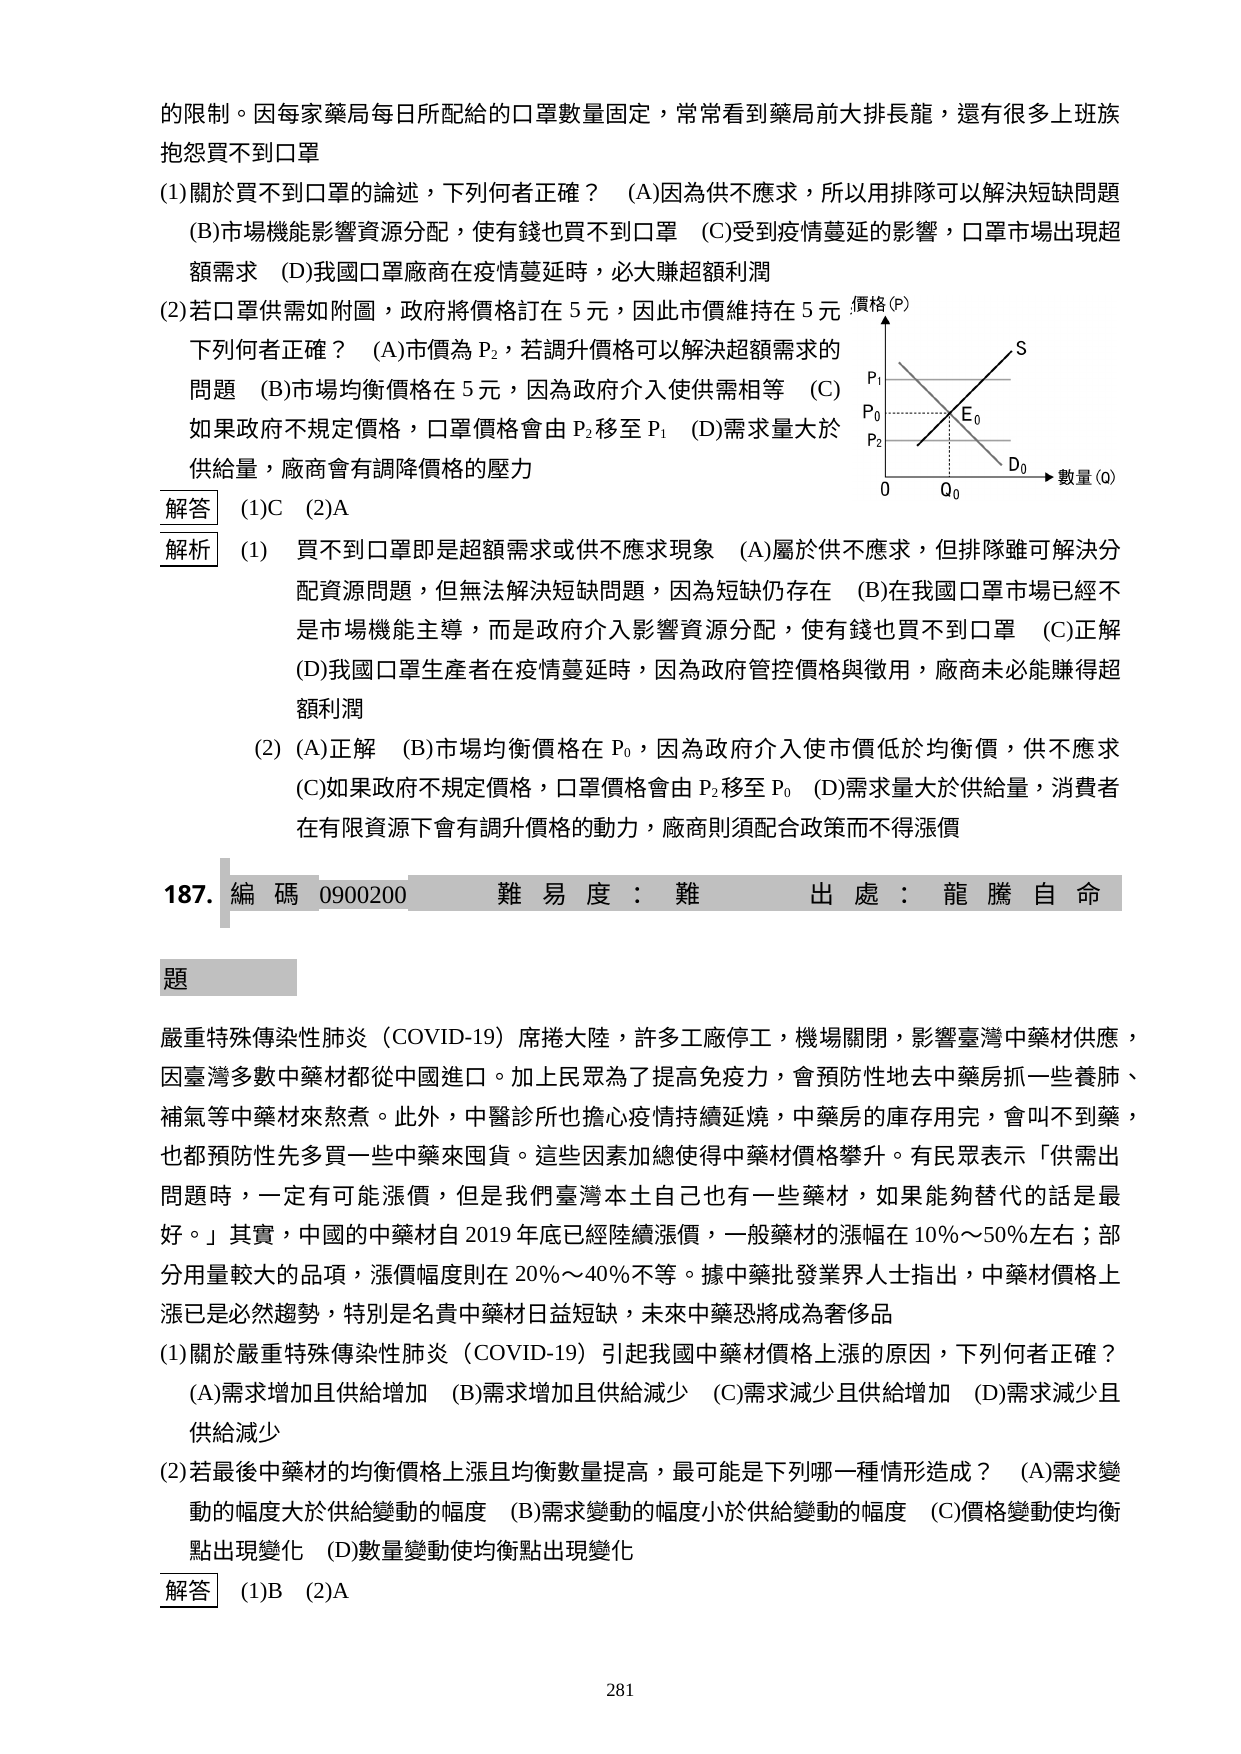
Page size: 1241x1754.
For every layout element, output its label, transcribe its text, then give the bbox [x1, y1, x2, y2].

text (2) 若最後中藥材的均衡價格上漲且均衡數量提高，最可能是下列哪一種情形造成？ (A)需求變動的幅度大於供給變動的幅度 (B)需求變動的幅度小於供給變動的幅度 (C)價格變動使均衡點出現變化 (D)數量變動使均衡點出現變化 [160, 1454, 1122, 1566]
text 解析 (1) 買不到口罩即是超額需求或供不應求現象 (A)屬於供不應求，但排隊雖可解決分配資源問題，但無法解決短缺問題，因為短缺仍存在 (B)在我國口罩市場已經不是市場機能主導，而是政府介入影響資源分配，使有錢也買不到口罩 (C)正解 (D)我國口罩生產者在疫情蔓延時，因為政府管控價格與徵用，廠商未必能賺得超額利潤 [160, 532, 1122, 724]
text 解答 (1)C (2)A [218, 490, 1122, 525]
text 嚴重特殊傳染性肺炎（COVID-19）席捲大陸，許多工廠停工，機場關閉，影響臺灣中藥材供應，因臺灣多數中藥材都從中國進口。加上民眾為了提高免疫力，會預防性地去中藥房抓一些養肺、補氣等中藥材來熬煮。此外，中醫診所也擔心疫情持續延燒，中藥房的庫存用完，會叫不到藥，也都預防性先多買一些中藥來囤貨。這些因素加總使得中藥材價格攀升。有民眾表示「供需出問題時，一定有可能漲價，但是我們臺灣本土自己也有一些藥材，如果能夠替代的話是最好。」其實，中國的中藥材自2019年底已經陸續漲價，一般藥材的漲幅在10％～50％左右；部分用量較大的品項，漲價幅度則在20％～40％不等。據中藥批發業界人士指出，中藥材價格上漲已是必然趨勢，特別是名貴中藥材日益短缺，未來中藥恐將成為奢侈品 [160, 1020, 1122, 1329]
text 解答 (1)C (2)A [160, 491, 217, 524]
text (2) 若口罩供需如附圖，政府將價格訂在5元，因此市價維持在5元，下列何者正確？ (A)市價為P2，若調升價格可以解決超額需求的問題 (B)市場均衡價格在5元，因為政府介入使供需相等 (C)如果政府不規定價格，口罩價格會由P2移至P1 (D)需求量大於供給量，廠商會有調降價格的壓力 [160, 293, 841, 484]
list 編碼0900200 難易度：難 出處：龍騰自命題 [160, 857, 1122, 1013]
text 解答 (1)B (2)A [218, 1572, 1122, 1607]
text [160, 96, 1122, 168]
text (1) 關於嚴重特殊傳染性肺炎（COVID-19）引起我國中藥材價格上漲的原因，下列何者正確？ (A)需求增加且供給增加 (B)需求增加且供給減少 (C)需求減少且供給增加 (D)需求減少且供給減少 [160, 1336, 1122, 1448]
text (1) 關於買不到口罩的論述，下列何者正確？ (A)因為供不應求，所以用排隊可以解決短缺問題 (B)市場機能影響資源分配，使有錢也買不到口罩 (C)受到疫情蔓延的影響，口罩市場出現超額需求 (D)我國口罩廠商在疫情蔓延時，必大賺超額利潤 [160, 174, 1122, 287]
text (2) (A)正解 (B)市場均衡價格在P0，因為政府介入使市價低於均衡價，供不應求 (C)如果政府不規定價格，口罩價格會由P2移至P0 (D)需求量大於供給量，消費者在有限資源下會有調升價格的動力，廠商則須配合政策而不得漲價 [254, 731, 1122, 843]
picture [851, 295, 1118, 501]
text 解答 (1)B (2)A [160, 1574, 217, 1606]
